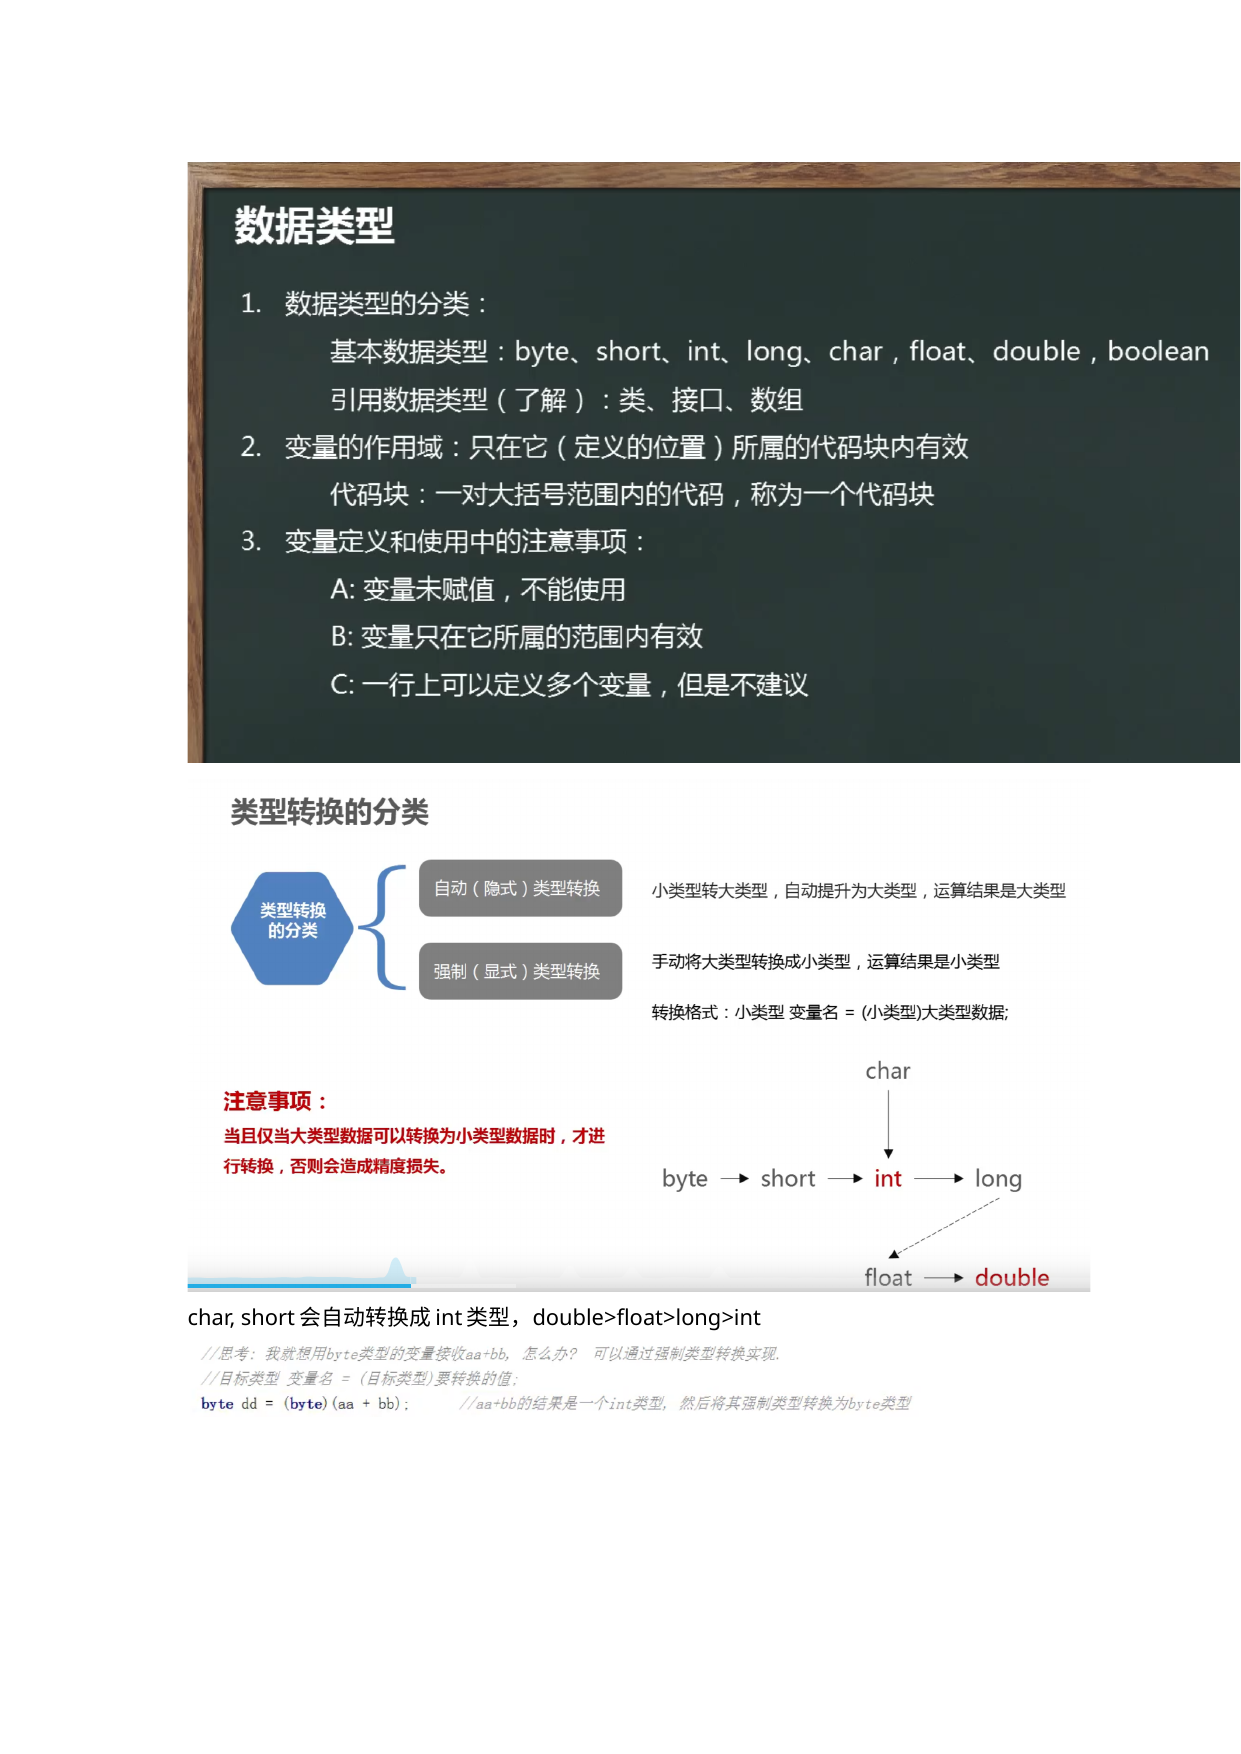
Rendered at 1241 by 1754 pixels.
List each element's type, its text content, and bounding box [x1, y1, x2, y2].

text char, short会自动转换成int类型，double>float>long>int [187, 1299, 1053, 1332]
picture [187, 779, 1091, 1292]
picture [187, 162, 1241, 763]
picture [187, 1332, 922, 1417]
